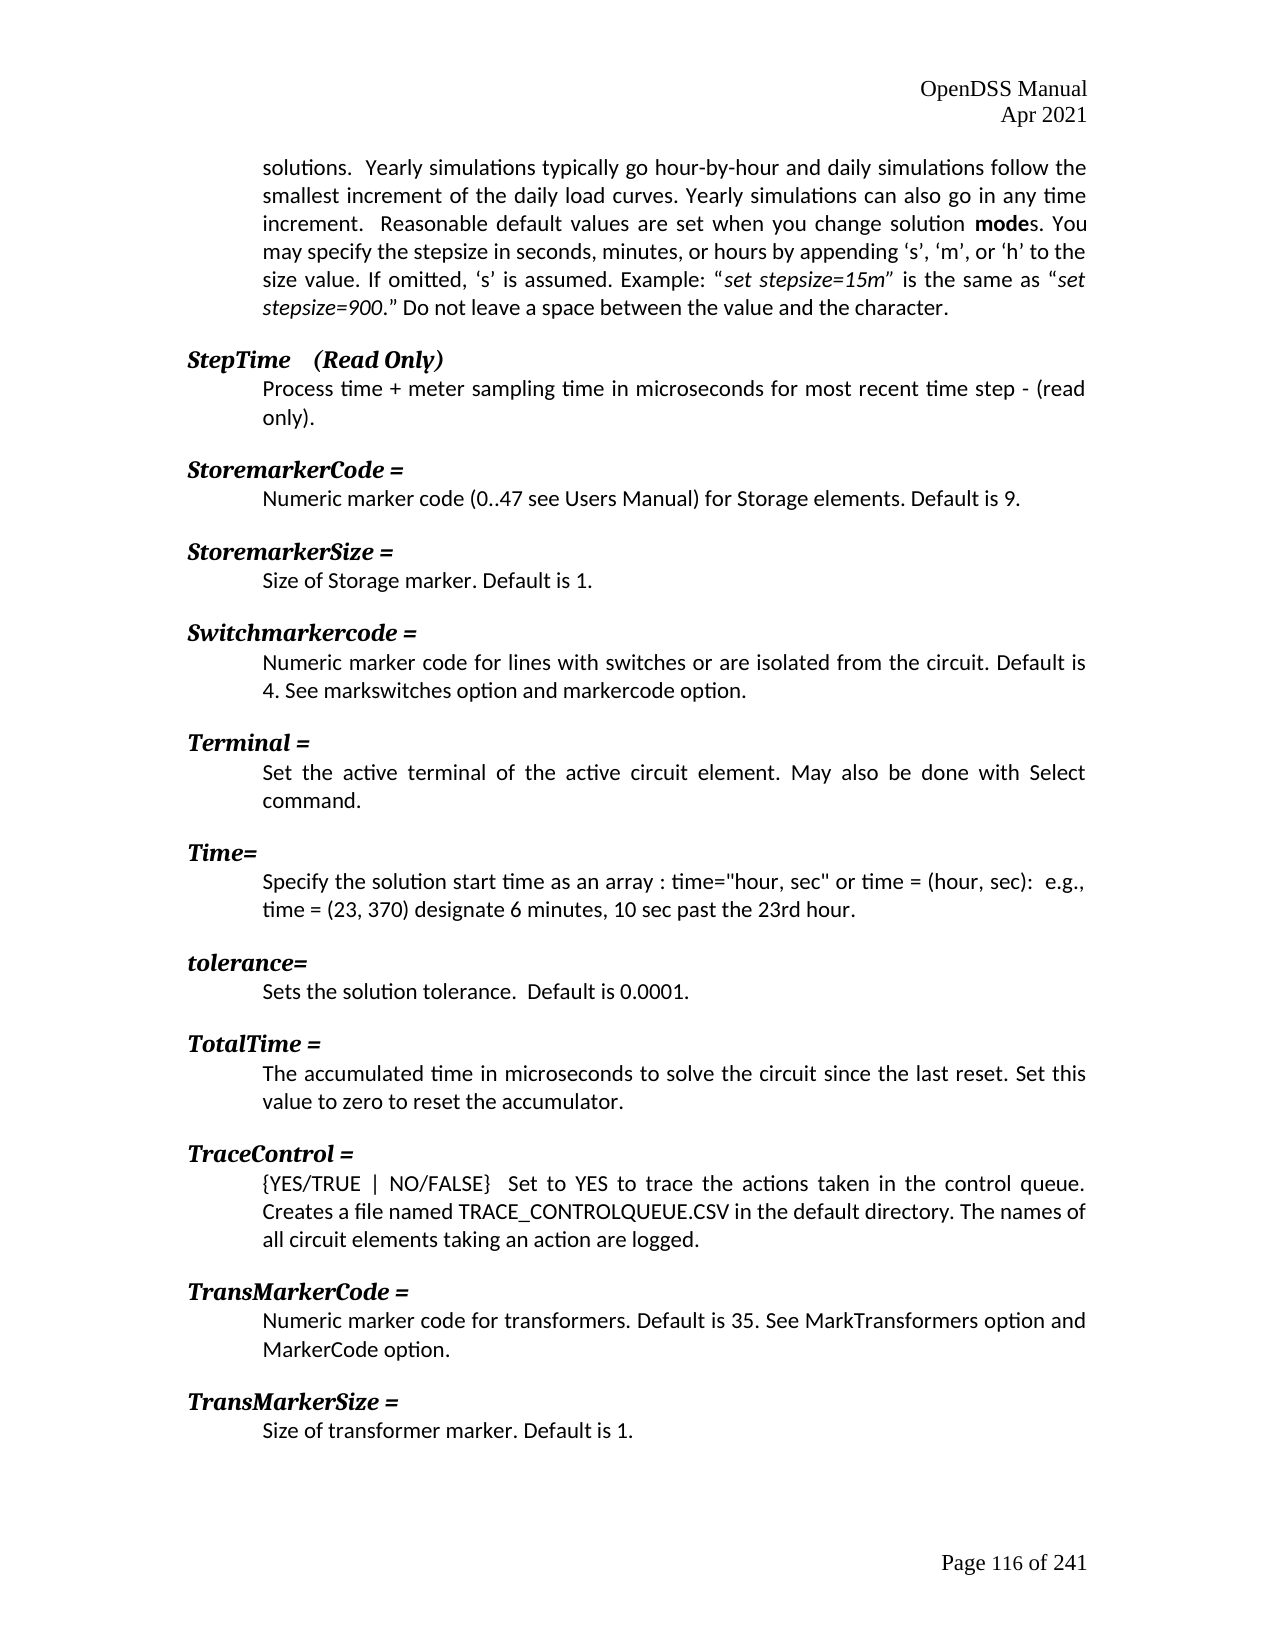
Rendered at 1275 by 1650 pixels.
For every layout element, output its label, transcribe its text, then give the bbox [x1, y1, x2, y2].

subtitle Time= [187, 839, 1087, 867]
text The accumulated time in microseconds to solve the circuit since the last reset. Set this value to zero to reset the accumulator. [262, 1059, 1087, 1115]
text {YES/TRUE | NO/FALSE} Set to YES to trace the actions taken in the control queue. Creates a file named TRACE_CONTROLQUEUE.CSV in the default directory. The names of all circuit elements taking an action are logged. [262, 1169, 1087, 1253]
text Numeric marker code for lines with switches or are isolated from the circuit. Default is 4. See markswitches option and markercode option. [262, 648, 1087, 704]
subtitle StepTime (Read Only) [187, 346, 1087, 374]
text Numeric marker code for transformers. Default is 35. See MarkTransformers option and MarkerCode option. [262, 1307, 1087, 1363]
text Specify the solution start time as an array : time="hour, sec" or time = (hour, sec): e.g., time = (23, 370) designate 6 minutes, 10 sec past the 23rd hour. [262, 867, 1087, 923]
subtitle TraceControl = [187, 1140, 1087, 1169]
subtitle StoremarkerSize = [187, 537, 1087, 566]
subtitle Switchmarkercode = [187, 619, 1087, 648]
subtitle tolerance= [187, 948, 1087, 977]
text Size of Storage marker. Default is 1. [262, 566, 1087, 594]
text Numeric marker code (0..47 see Users Manual) for Storage elements. Default is 9. [262, 484, 1087, 512]
text Set the active terminal of the active circuit element. May also be done with Select command. [262, 758, 1087, 814]
text Size of transformer marker. Default is 1. [262, 1416, 1087, 1444]
text Sets the solution tolerance. Default is 0.0001. [262, 977, 1087, 1005]
subtitle Terminal = [187, 729, 1087, 758]
subtitle TransMarkerCode = [187, 1278, 1087, 1307]
subtitle TotalTime = [187, 1030, 1087, 1059]
text Process time + meter sampling time in microseconds for most recent time step - (read only). [262, 374, 1087, 431]
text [262, 153, 1087, 321]
subtitle StoremarkerCode = [187, 456, 1087, 484]
subtitle TransMarkerSize = [187, 1388, 1087, 1416]
